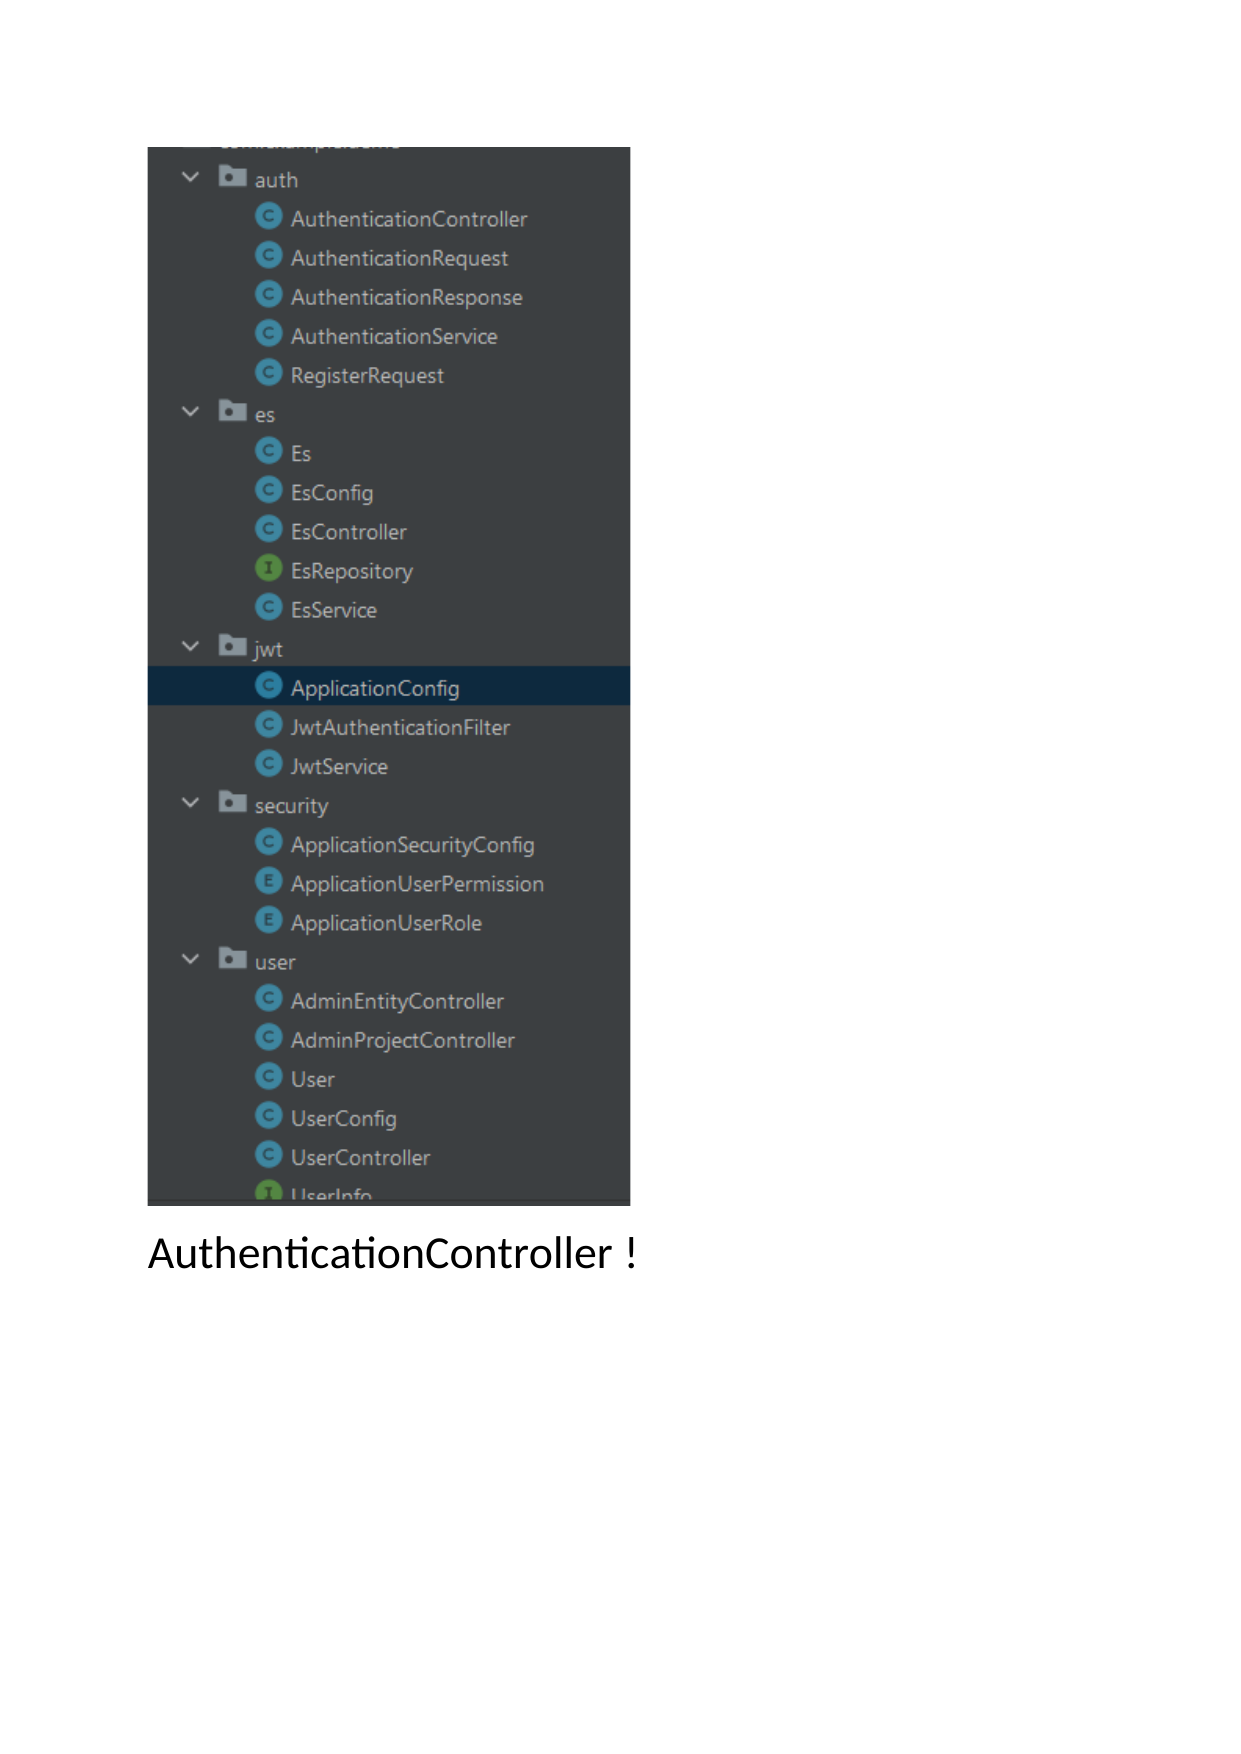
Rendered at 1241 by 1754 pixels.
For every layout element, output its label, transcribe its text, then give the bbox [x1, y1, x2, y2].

text AuthenticationController ! [148, 1224, 1093, 1280]
picture [147, 147, 631, 1206]
